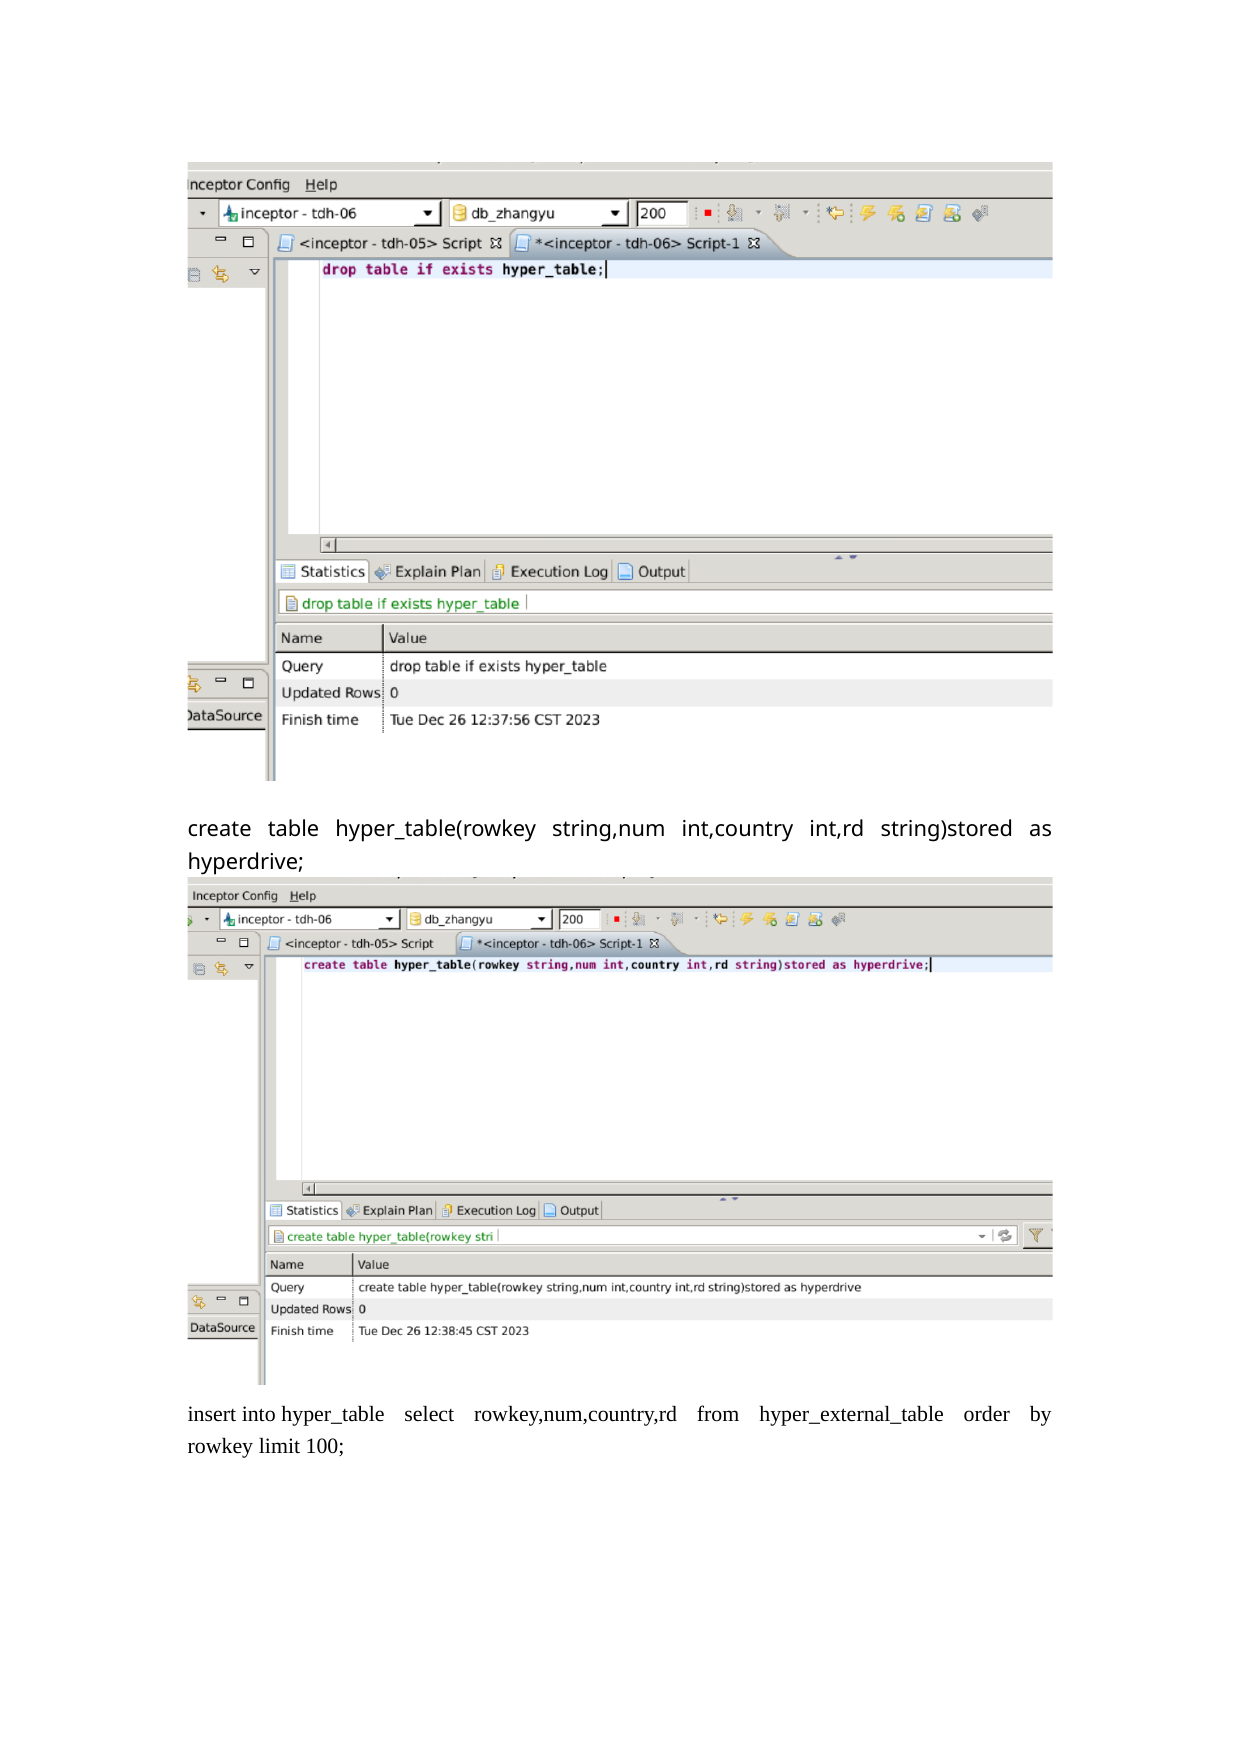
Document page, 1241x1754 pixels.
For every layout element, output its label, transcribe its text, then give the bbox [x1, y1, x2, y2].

picture [187, 877, 1053, 1385]
text insert into hyper_table select rowkey,num,country,rd from hyper_external_table order by rowkey limit 100; [187, 1397, 1053, 1462]
text create table hyper_table(rowkey string,num int,country int,rd string)stored as hyperdrive; [187, 812, 1053, 877]
picture [187, 162, 1053, 781]
